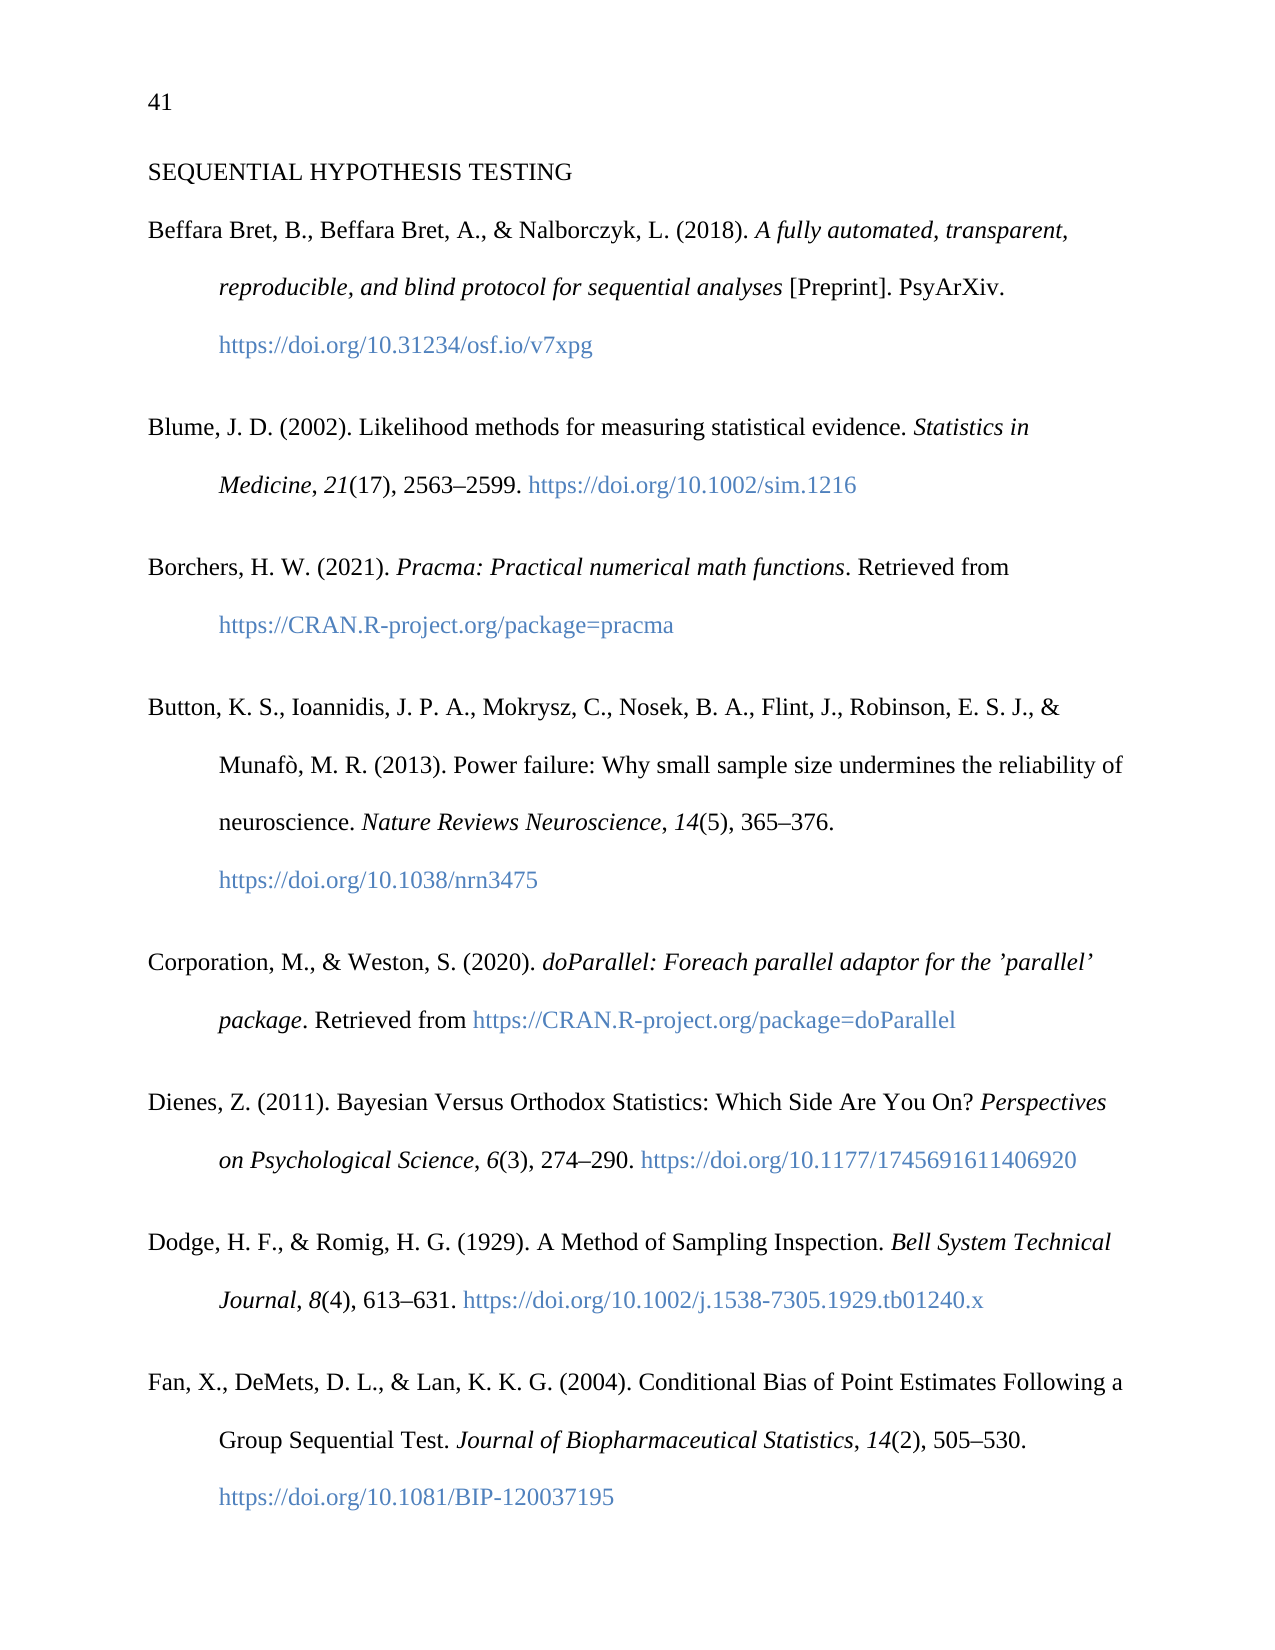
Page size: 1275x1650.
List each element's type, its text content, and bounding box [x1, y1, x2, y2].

text Corporation, M., & Weston, S. (2020). doParallel: Foreach parallel adaptor for the ’parallel’ package. Retrieved from https://CRAN.R-project.org/package=doParallel [148, 947, 1127, 1034]
text Dodge, H. F., & Romig, H. G. (1929). A Method of Sampling Inspection. Bell System Technical Journal, 8(4), 613–631. https://doi.org/10.1002/j.1538-7305.1929.tb01240.x [148, 1227, 1127, 1314]
text Beffara Bret, B., Beffara Bret, A., & Nalborczyk, L. (2018). A fully automated, transparent, reproducible, and blind protocol for sequential analyses [Preprint]. PsyArXiv. https://doi.org/10.31234/osf.io/v7xpg [148, 215, 1127, 359]
text Fan, X., DeMets, D. L., & Lan, K. K. G. (2004). Conditional Bias of Point Estimates Following a Group Sequential Test. Journal of Biopharmaceutical Statistics, 14(2), 505–530. https://doi.org/10.1081/BIP-120037195 [148, 1367, 1127, 1511]
text Button, K. S., Ioannidis, J. P. A., Mokrysz, C., Nosek, B. A., Flint, J., Robinson, E. S. J., & Munafò, M. R. (2013). Power failure: Why small sample size undermines the reliability of neuroscience. Nature Reviews Neuroscience, 14(5), 365–376. https://doi.org/10.1038/nrn3475 [148, 692, 1127, 894]
text Blume, J. D. (2002). Likelihood methods for measuring statistical evidence. Statistics in Medicine, 21(17), 2563–2599. https://doi.org/10.1002/sim.1216 [148, 412, 1127, 499]
text Borchers, H. W. (2021). Pracma: Practical numerical math functions. Retrieved from https://CRAN.R-project.org/package=pracma [148, 552, 1127, 639]
text Dienes, Z. (2011). Bayesian Versus Orthodox Statistics: Which Side Are You On? Perspectives on Psychological Science, 6(3), 274–290. https://doi.org/10.1177/1745691611406920 [148, 1087, 1127, 1174]
